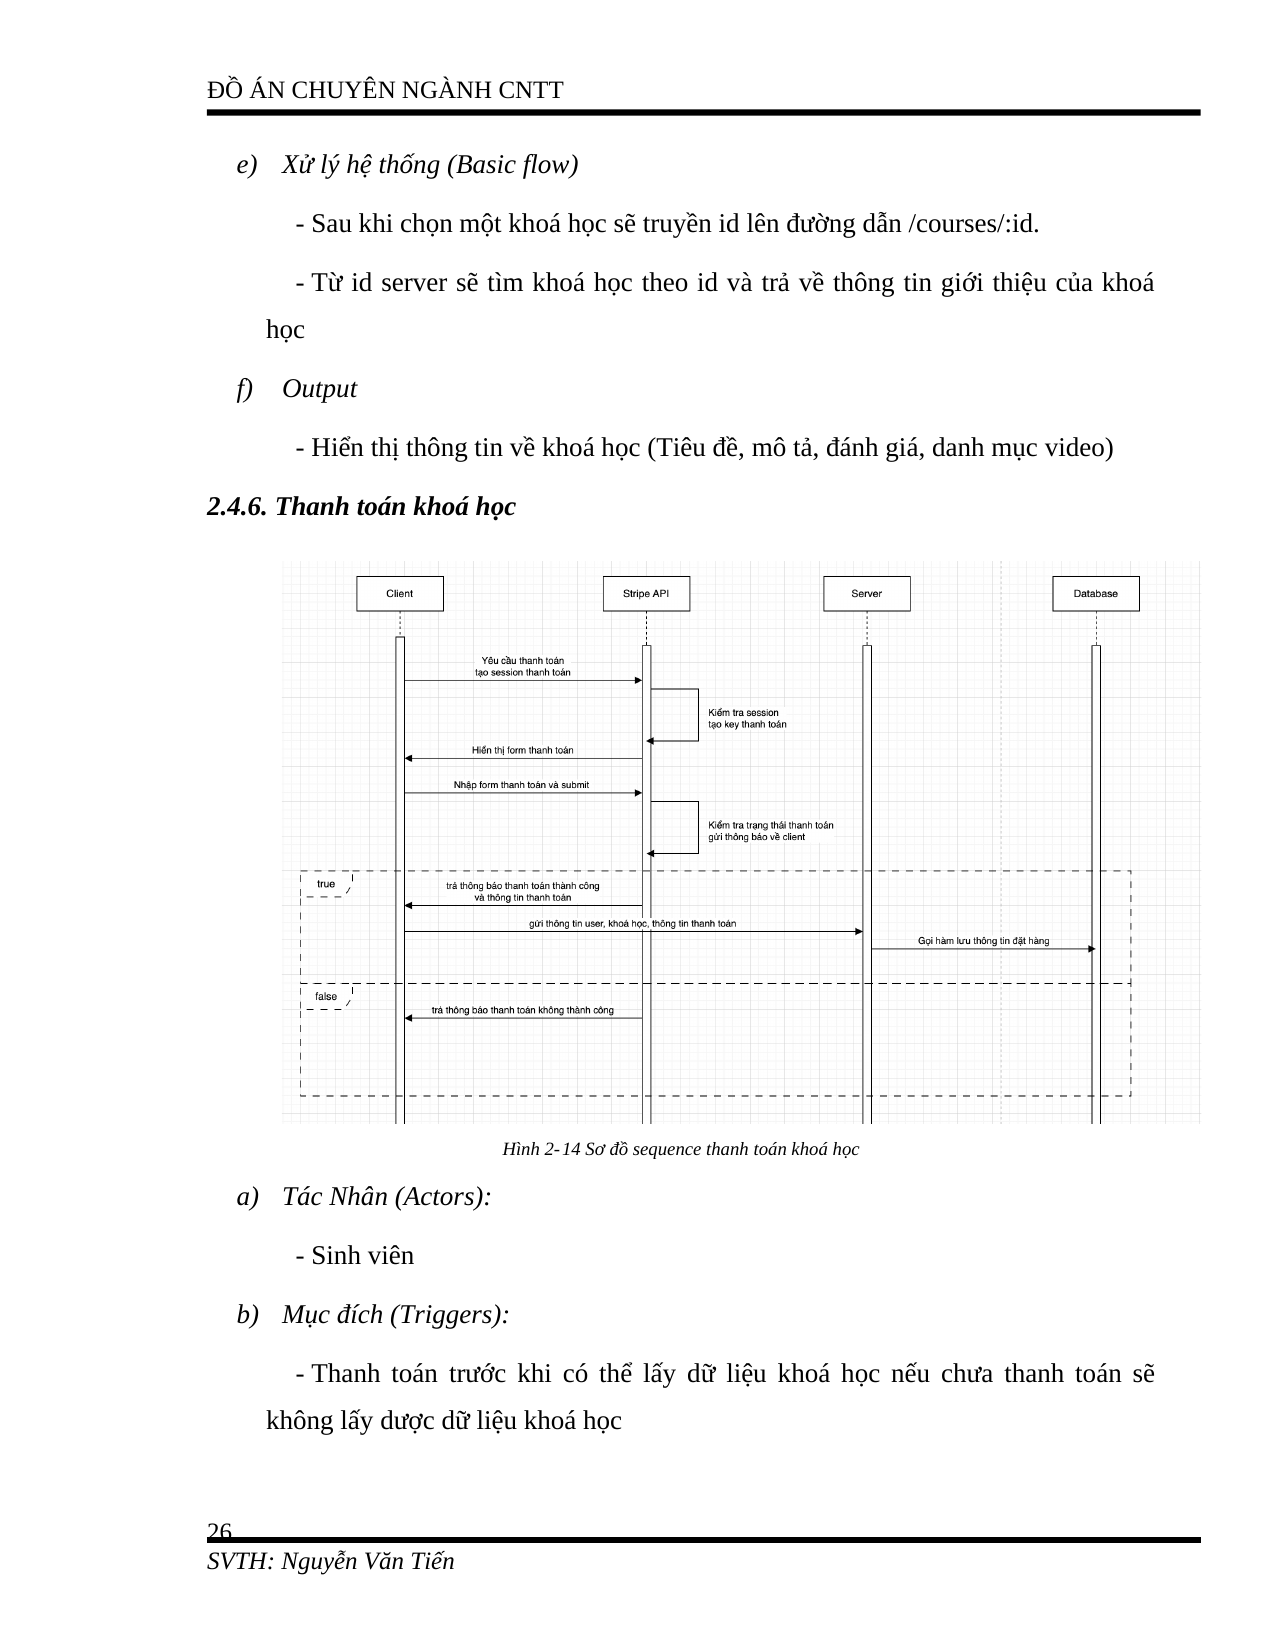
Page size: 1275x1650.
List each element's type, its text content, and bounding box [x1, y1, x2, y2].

text Thanh toán trước khi có thể lấy dữ liệu khoá học nếu chưa thanh toán sẽ không lấy dược dữ liệu khoá học [266, 1357, 1157, 1435]
text Sinh viên [266, 1239, 1157, 1270]
subtitle Output [236, 372, 1157, 403]
text Từ id server sẽ tìm khoá học theo id và trả về thông tin giới thiệu của khoá học [266, 266, 1157, 344]
subtitle Xử lý hệ thống (Basic flow) [236, 148, 1157, 179]
text Hình 2-14 Sơ đồ sequence thanh toán khoá học [207, 1137, 1157, 1159]
subtitle Thanh toán khoá học [207, 490, 1157, 521]
subtitle Tác Nhân (Actors): [236, 1180, 1157, 1211]
subtitle Mục đích (Triggers): [236, 1298, 1157, 1329]
text Hiển thị thông tin về khoá học (Tiêu đề, mô tả, đánh giá, danh mục video) [266, 431, 1157, 462]
picture [281, 561, 1202, 1124]
text Sau khi chọn một khoá học sẽ truyền id lên đường dẫn /courses/:id. [266, 207, 1157, 238]
